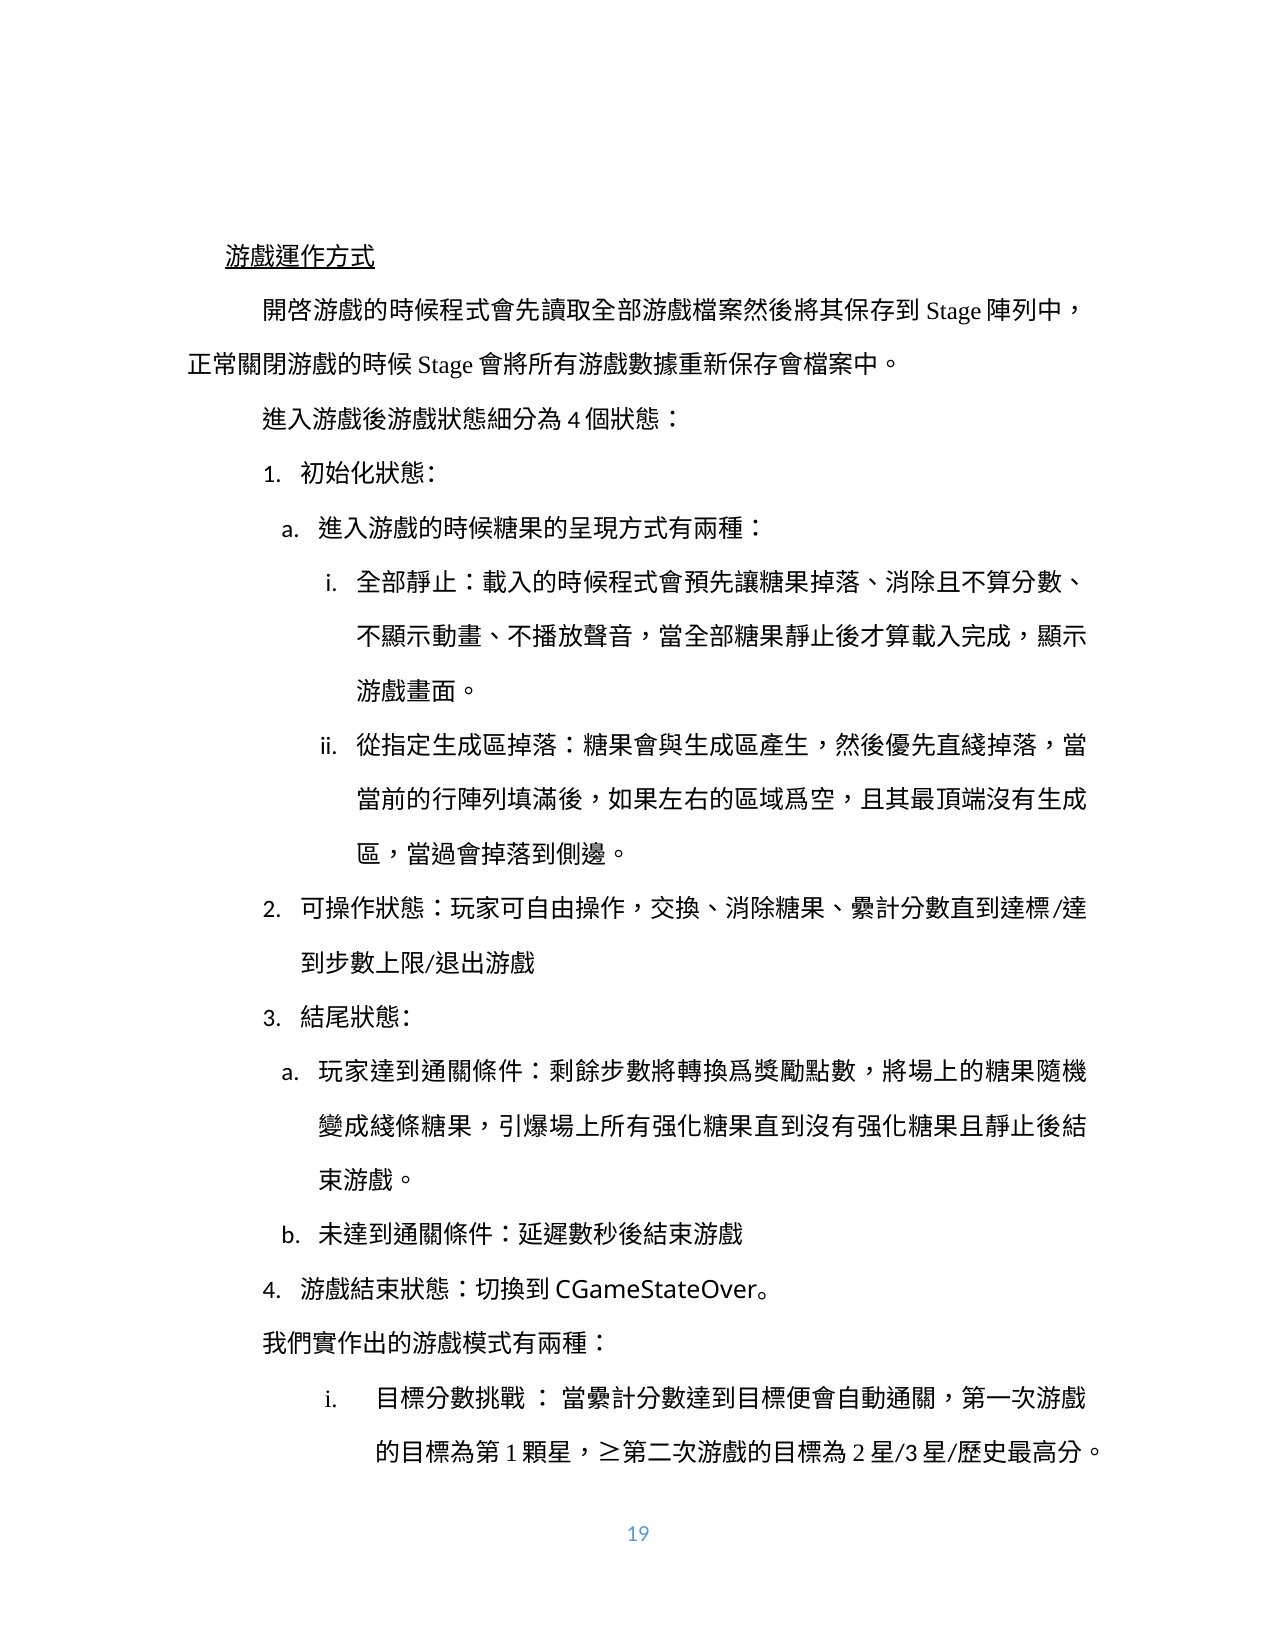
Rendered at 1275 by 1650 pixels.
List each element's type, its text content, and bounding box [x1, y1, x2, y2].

list 可操作狀態：玩家可自由操作，交換、消除糖果、纍計分數直到達標/達到步數上限/退出游戲 [262, 889, 1087, 979]
list 從指定生成區掉落：糖果會與生成區產生，然後優先直綫掉落，當當前的行陣列填滿後，如果左右的區域爲空，且其最頂端沒有生成區，當過會掉落到側邊。 [337, 726, 1087, 871]
list 初始化狀態： [262, 454, 1087, 490]
list 游戲結束狀態：切換到CGameStateOver。 [262, 1269, 1087, 1306]
list 進入游戲後游戲狀態細分為4個狀態： [187, 399, 1087, 436]
list 結尾狀態： [262, 997, 1087, 1034]
list 全部靜止：載入的時候程式會預先讓糖果掉落、消除且不算分數、不顯示動畫、不播放聲音，當全部糖果靜止後才算載入完成，顯示游戲畫面。 [337, 562, 1087, 707]
list 進入游戲的時候糖果的呈現方式有兩種： [281, 508, 1087, 544]
list 玩家達到通關條件：剩餘步數將轉換爲獎勵點數，將場上的糖果隨機變成綫條糖果，引爆場上所有强化糖果直到沒有强化糖果且靜止後結束游戲。 [281, 1052, 1087, 1197]
list 開啓游戲的時候程式會先讀取全部游戲檔案然後將其保存到Stage陣列中，正常關閉游戲的時候Stage會將所有游戲數據重新保存會檔案中。 [187, 291, 1087, 381]
list 未達到通關條件：延遲數秒後結束游戲 [281, 1215, 1087, 1251]
list 我們實作出的游戲模式有兩種： [262, 1324, 1087, 1360]
list 目標分數挑戰 ： 當纍計分數達到目標便會自動通關，第一次游戲的目標為第1顆星，≥第二次游戲的目標為2星/3星/歷史最高分。 [337, 1378, 1087, 1469]
list 游戲運作方式 [225, 236, 1087, 272]
